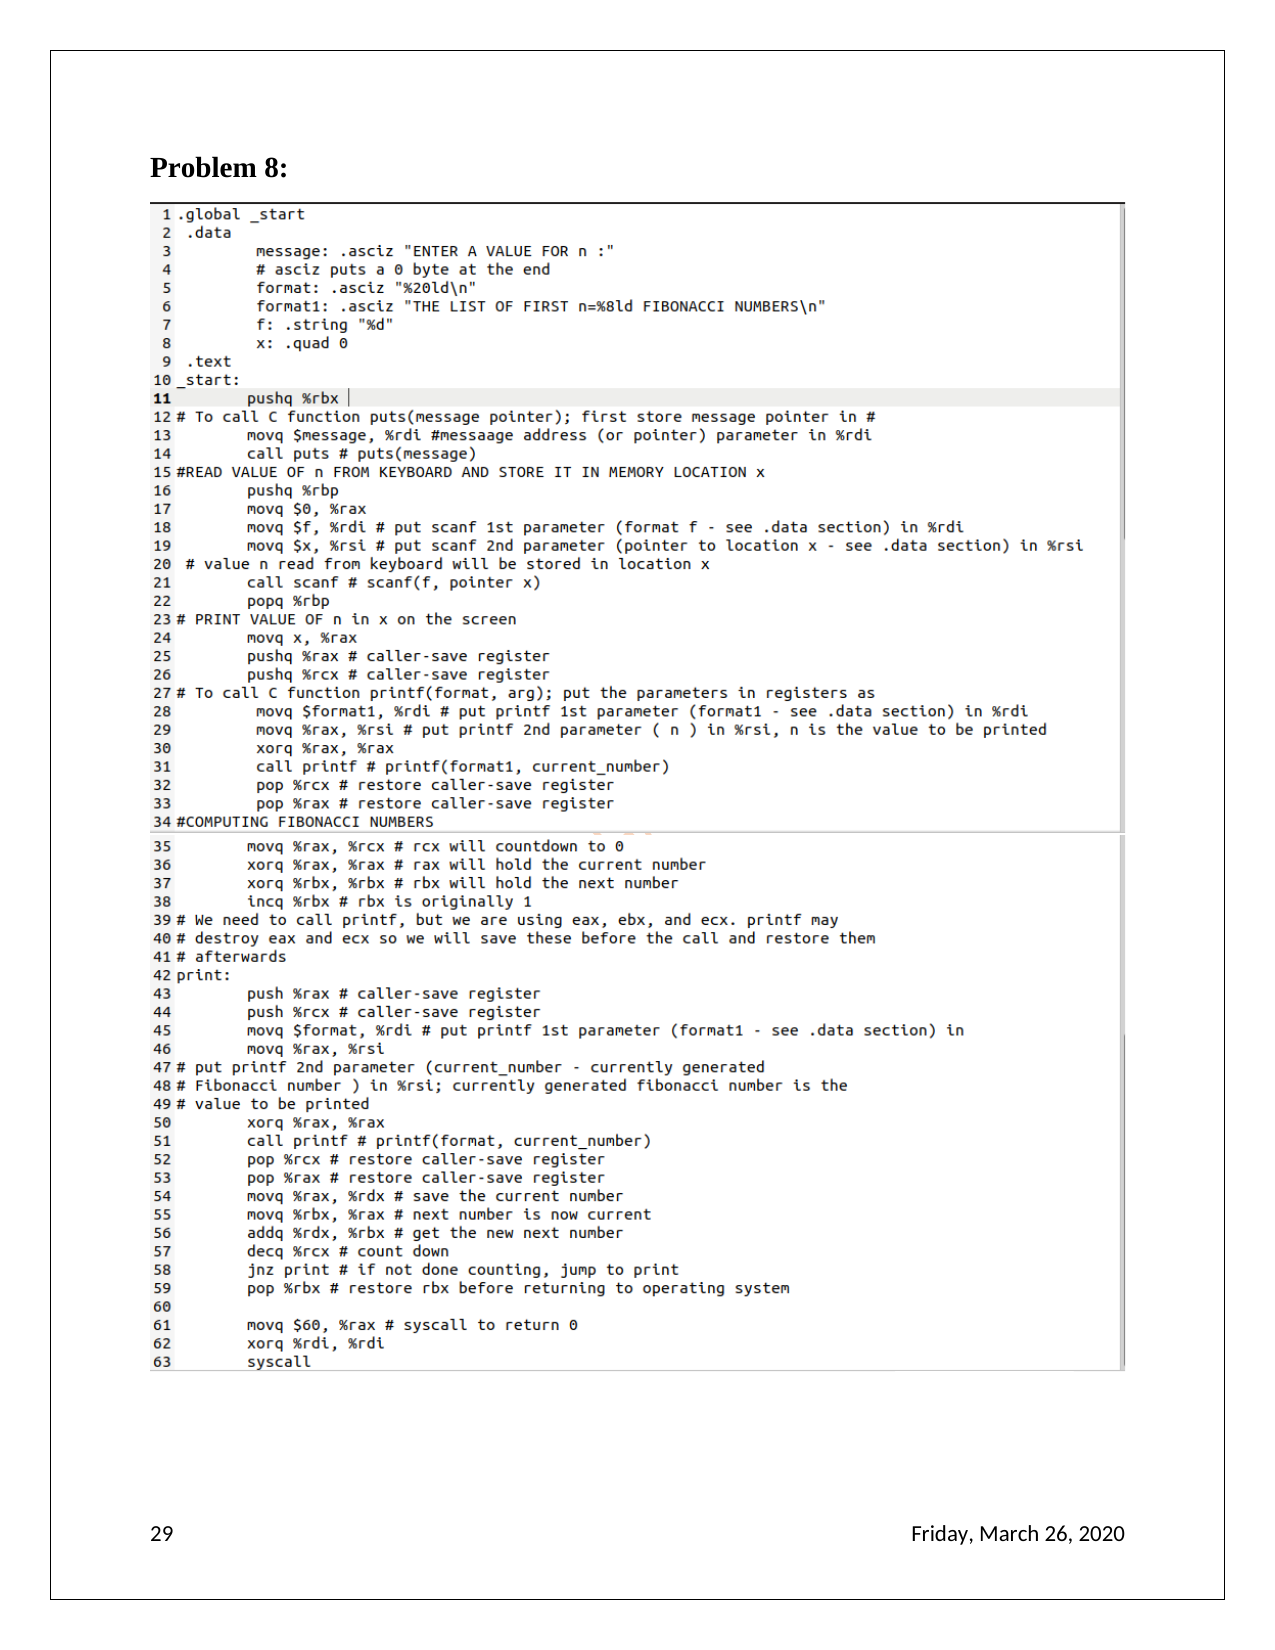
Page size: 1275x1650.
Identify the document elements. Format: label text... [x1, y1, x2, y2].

picture [150, 202, 1125, 833]
text Problem 8: [150, 150, 1125, 183]
picture [150, 835, 1125, 1372]
